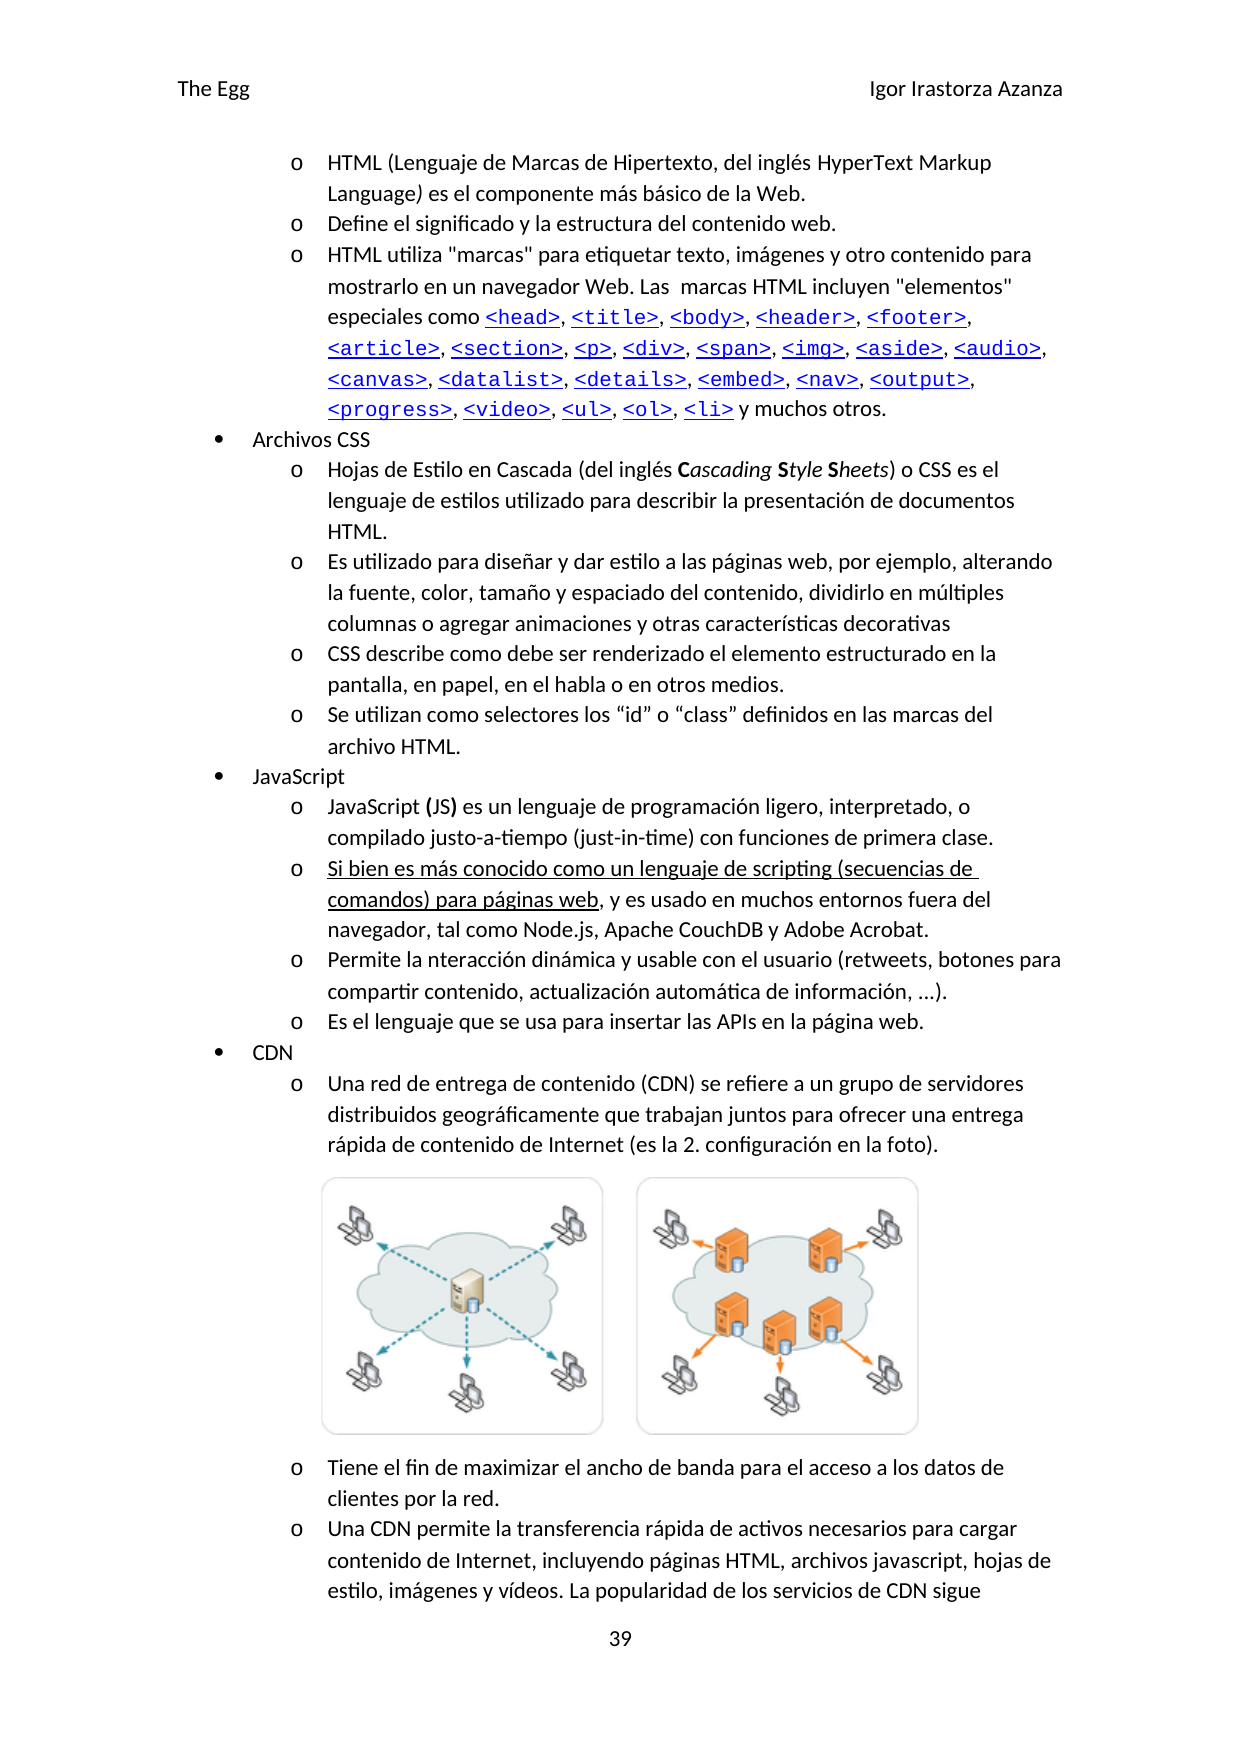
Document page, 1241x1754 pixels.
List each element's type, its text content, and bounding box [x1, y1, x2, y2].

list Una red de entrega de contenido (CDN) se refiere a un grupo de servidores distribuidos geográficamente que trabajan juntos para ofrecer una entrega rápida de contenido de Internet (es la 2. configuración en la foto). [290, 1069, 1063, 1158]
list JavaScript (JS) es un lenguaje de programación ligero, interpretado, o compilado justo-a-tiempo (just-in-time) con funciones de primera clase. [290, 792, 1063, 852]
list CSS describe como debe ser renderizado el elemento estructurado en la pantalla, en papel, en el habla o en otros medios. [290, 639, 1063, 698]
list Es el lenguaje que se usa para insertar las APIs en la página web. [290, 1007, 1063, 1036]
list HTML (Lenguaje de Marcas de Hipertexto, del inglés HyperText Markup Language) es el componente más básico de la Web. [290, 148, 1063, 207]
list Define el significado y la estructura del contenido web. [290, 209, 1063, 238]
list HTML utiliza "marcas" para etiquetar texto, imágenes y otro contenido para mostrarlo en un navegador Web. Las marcas HTML incluyen "elementos" especiales como <head>, <title>, <body>, <header>, <footer>, <article>, <section>, <p>, <div>, <span>, <img>, <aside>, <audio>, <canvas>, <datalist>, <details>, <embed>, <nav>, <output>, <progress>, <video>, <ul>, <ol>, <li> y muchos otros. [290, 241, 1063, 423]
list Es utilizado para diseñar y dar estilo a las páginas web, por ejemplo, alterando la fuente, color, tamaño y espaciado del contenido, dividirlo en múltiples columnas o agregar animaciones y otras características decorativas [290, 547, 1063, 637]
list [290, 1514, 1063, 1604]
list CDN [215, 1038, 1063, 1067]
list Se utilizan como selectores los “id” o “class” definidos en las marcas del archivo HTML. [290, 700, 1063, 760]
list JavaScript [215, 762, 1063, 790]
picture [321, 1177, 919, 1435]
list Hojas de Estilo en Cascada (del inglés Cascading Style Sheets) o CSS es el lenguaje de estilos utilizado para describir la presentación de documentos HTML. [290, 455, 1063, 545]
list Permite la nteracción dinámica y usable con el usuario (retweets, botones para compartir contenido, actualización automática de información, ...). [290, 946, 1063, 1005]
list Si bien es más conocido como un lenguaje de scripting (secuencias de comandos) para páginas web, y es usado en muchos entornos fuera del navegador, tal como Node.js, Apache CouchDB y Adobe Acrobat. [290, 854, 1063, 943]
list Archivos CSS [215, 425, 1063, 453]
list Tiene el fin de maximizar el ancho de banda para el acceso a los datos de clientes por la red. [290, 1453, 1063, 1512]
